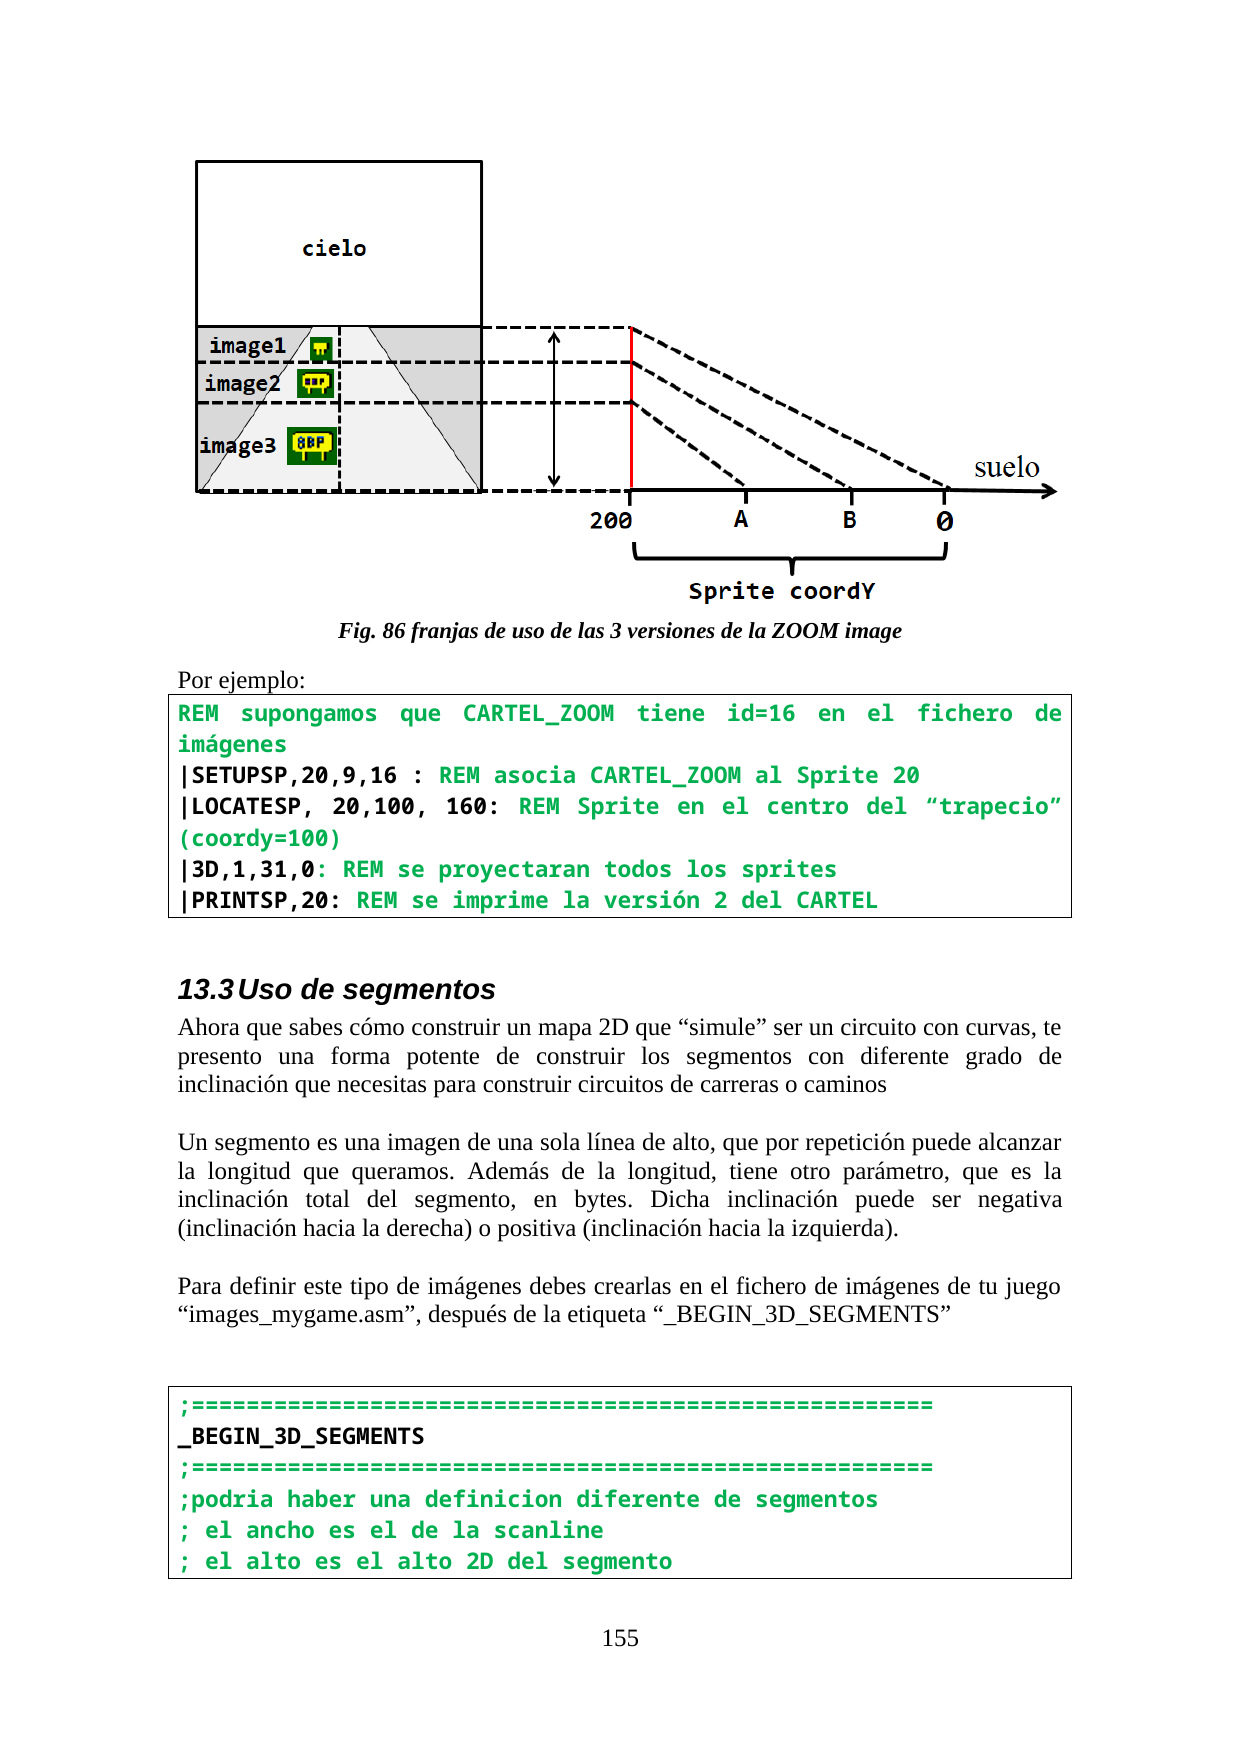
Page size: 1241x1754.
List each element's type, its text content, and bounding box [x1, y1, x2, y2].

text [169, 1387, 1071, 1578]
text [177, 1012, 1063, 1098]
text Por ejemplo: [177, 665, 1063, 693]
text |SETUPSP,20,9,16 : REM asocia CARTEL_ZOOM al Sprite 20 [177, 759, 1063, 790]
text REM supongamos que CARTEL_ZOOM tiene id=16 en el fichero de imágenes [169, 695, 1071, 759]
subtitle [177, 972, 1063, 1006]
picture [177, 147, 1063, 618]
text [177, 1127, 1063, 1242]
text Fig. 86 franjas de uso de las 3 versiones de la ZOOM image [177, 618, 1063, 644]
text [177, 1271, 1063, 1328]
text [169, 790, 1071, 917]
